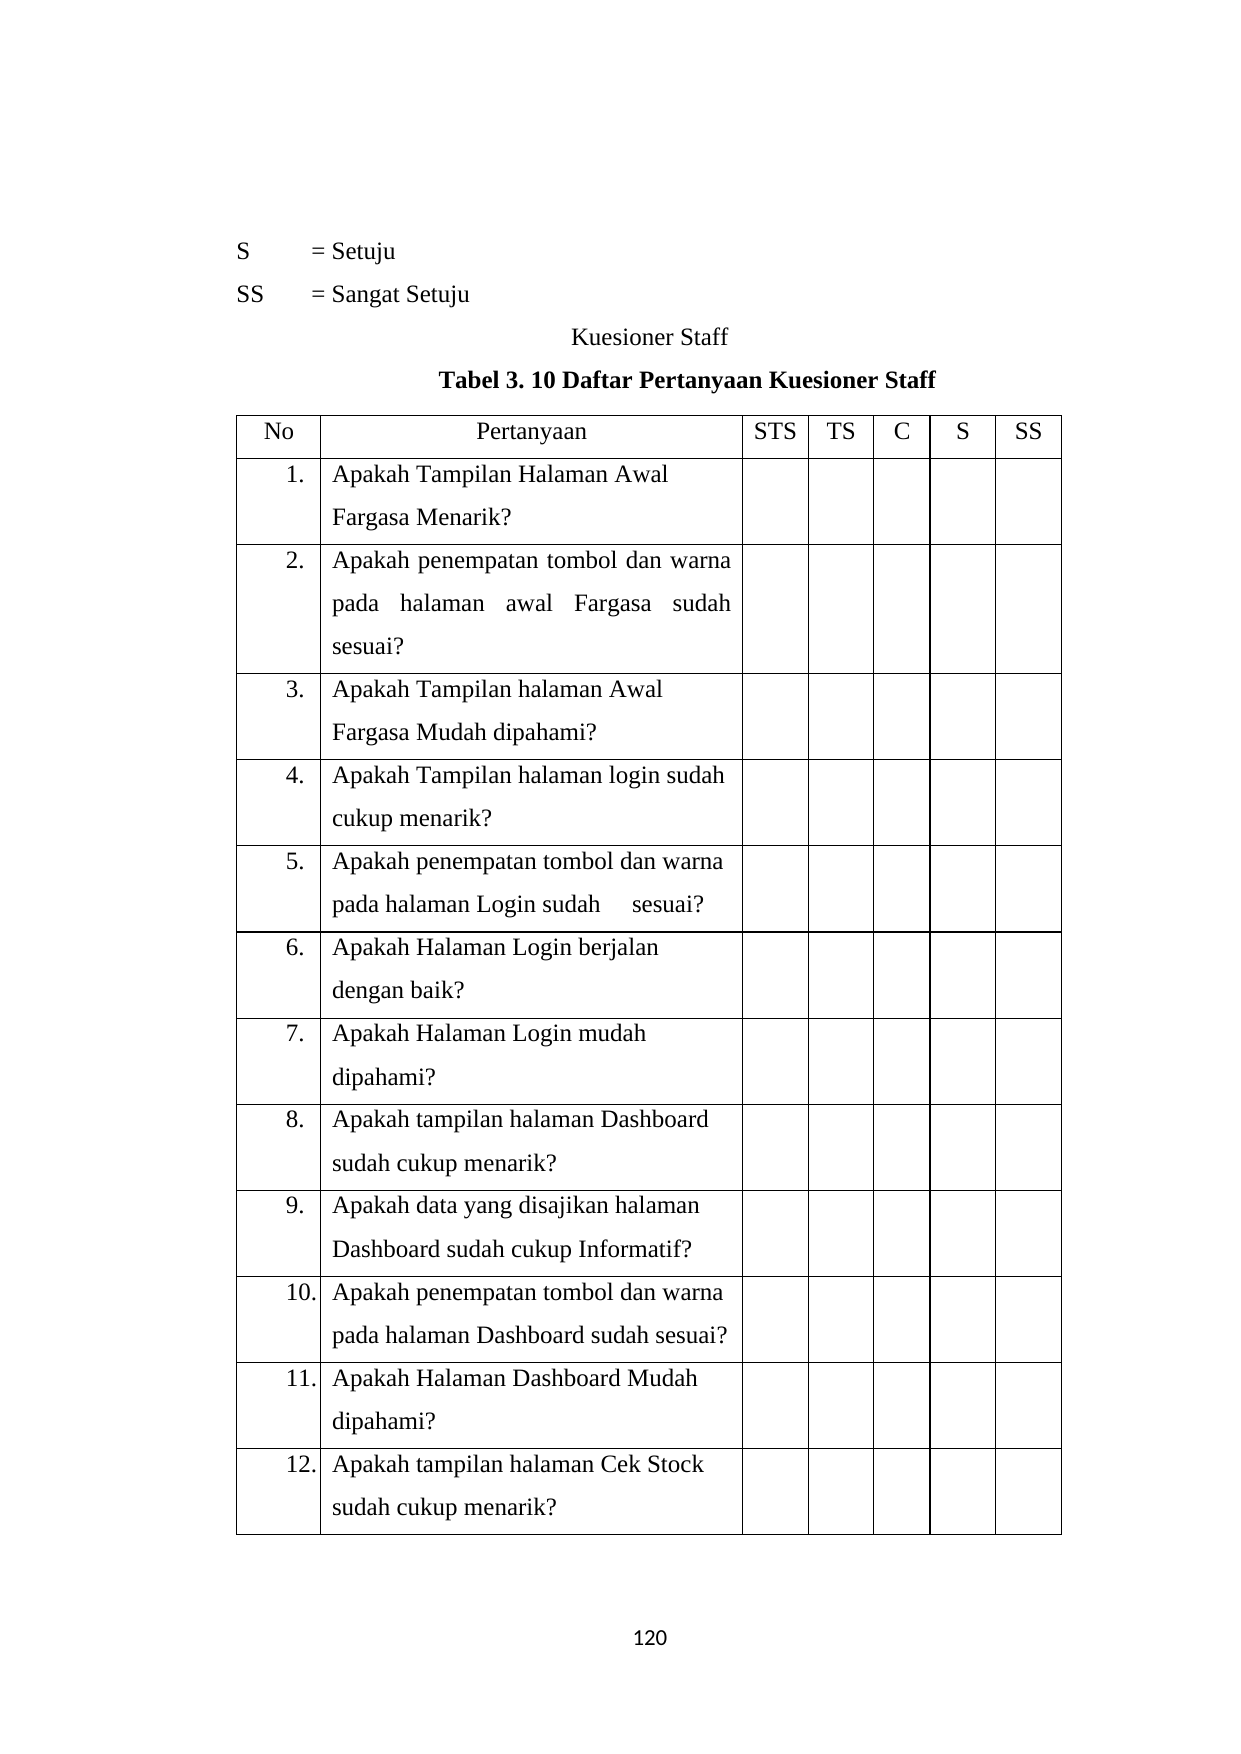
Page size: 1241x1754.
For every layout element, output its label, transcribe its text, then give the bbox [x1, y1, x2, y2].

table_cell [931, 1277, 995, 1362]
text S = Setuju [236, 236, 1063, 265]
table_cell [874, 1449, 929, 1534]
table_cell Apakah Halaman Login mudah dipahami? [321, 1019, 742, 1103]
table_header No [237, 416, 320, 458]
table_cell [874, 933, 929, 1017]
table_cell [931, 1449, 995, 1534]
table_cell [743, 1449, 808, 1534]
table_cell [237, 1363, 320, 1448]
table_cell [809, 459, 873, 544]
table_cell [874, 1105, 929, 1189]
table_cell Apakah penempatan tombol dan warna pada halaman awal Fargasa sudah sesuai? [321, 545, 742, 673]
table_cell [931, 846, 995, 931]
table_cell [996, 1191, 1061, 1276]
table_cell [931, 1191, 995, 1276]
table_cell [874, 1019, 929, 1103]
table_cell [237, 1191, 320, 1276]
table_cell Apakah tampilan halaman Dashboard sudah cukup menarik? [321, 1105, 742, 1189]
table_header C [874, 416, 929, 458]
table_cell [931, 674, 995, 759]
table_cell [874, 545, 929, 673]
text Kuesioner Staff [236, 322, 1063, 351]
table_cell [743, 545, 808, 673]
table_cell [996, 1277, 1061, 1362]
table_header SS [996, 416, 1061, 458]
table_cell [743, 846, 808, 931]
table_cell [809, 933, 873, 1017]
table_cell [809, 846, 873, 931]
table_cell Apakah data yang disajikan halaman Dashboard sudah cukup Informatif? [321, 1191, 742, 1276]
table_cell [874, 459, 929, 544]
table_cell [237, 1105, 320, 1189]
table_cell [809, 1105, 873, 1189]
table_header S [931, 416, 995, 458]
text SS = Sangat Setuju [236, 279, 1063, 308]
table_cell [874, 1363, 929, 1448]
table_cell Apakah Tampilan Halaman Awal Fargasa Menarik? [321, 459, 742, 544]
table_cell [931, 760, 995, 845]
table_cell [743, 760, 808, 845]
table_cell [996, 674, 1061, 759]
table_cell [996, 1363, 1061, 1448]
table_cell [931, 1019, 995, 1103]
table_cell Apakah Halaman Dashboard Mudah dipahami? [321, 1363, 742, 1448]
table_cell [809, 545, 873, 673]
table_cell [743, 1105, 808, 1189]
table_cell [743, 459, 808, 544]
table_cell [237, 459, 320, 544]
table_cell [237, 1019, 320, 1103]
table_cell [743, 1191, 808, 1276]
table_cell [743, 1019, 808, 1103]
table_cell [996, 933, 1061, 1017]
table_cell [743, 1277, 808, 1362]
table_cell Apakah tampilan halaman Cek Stock sudah cukup menarik? [321, 1449, 742, 1534]
table_cell [931, 1363, 995, 1448]
table_cell [874, 846, 929, 931]
table_cell [931, 933, 995, 1017]
table_cell [809, 1363, 873, 1448]
table_header TS [809, 416, 873, 458]
table_cell [743, 674, 808, 759]
table_cell [996, 1449, 1061, 1534]
table_cell [874, 760, 929, 845]
table_cell [809, 760, 873, 845]
table_cell [237, 846, 320, 931]
table_cell [237, 760, 320, 845]
table_cell [996, 760, 1061, 845]
table_cell [809, 1191, 873, 1276]
table_cell [809, 1277, 873, 1362]
table_cell Apakah penempatan tombol dan warna pada halaman Login sudah sesuai? [321, 846, 742, 931]
table_cell [237, 674, 320, 759]
table_cell Apakah Tampilan halaman login sudah cukup menarik? [321, 760, 742, 845]
table_cell [996, 846, 1061, 931]
table_cell Apakah penempatan tombol dan warna pada halaman Dashboard sudah sesuai? [321, 1277, 742, 1362]
table_cell [874, 1191, 929, 1276]
table_cell [996, 1019, 1061, 1103]
table_cell [743, 1363, 808, 1448]
table_header STS [743, 416, 808, 458]
table_cell [996, 545, 1061, 673]
table_cell [931, 545, 995, 673]
table_cell [996, 1105, 1061, 1189]
table_cell [809, 1449, 873, 1534]
table_cell [874, 674, 929, 759]
table_cell [809, 674, 873, 759]
table_cell Apakah Halaman Login berjalan dengan baik? [321, 933, 742, 1017]
table_cell [931, 459, 995, 544]
table_cell [237, 545, 320, 673]
table_cell [996, 459, 1061, 544]
table_cell [743, 933, 808, 1017]
table_cell [874, 1277, 929, 1362]
table_header Pertanyaan [321, 416, 742, 458]
table_cell [237, 933, 320, 1017]
table_cell [237, 1277, 320, 1362]
table_cell Apakah Tampilan halaman Awal Fargasa Mudah dipahami? [321, 674, 742, 759]
table_cell [931, 1105, 995, 1189]
table_cell [237, 1449, 320, 1534]
table_cell [809, 1019, 873, 1103]
